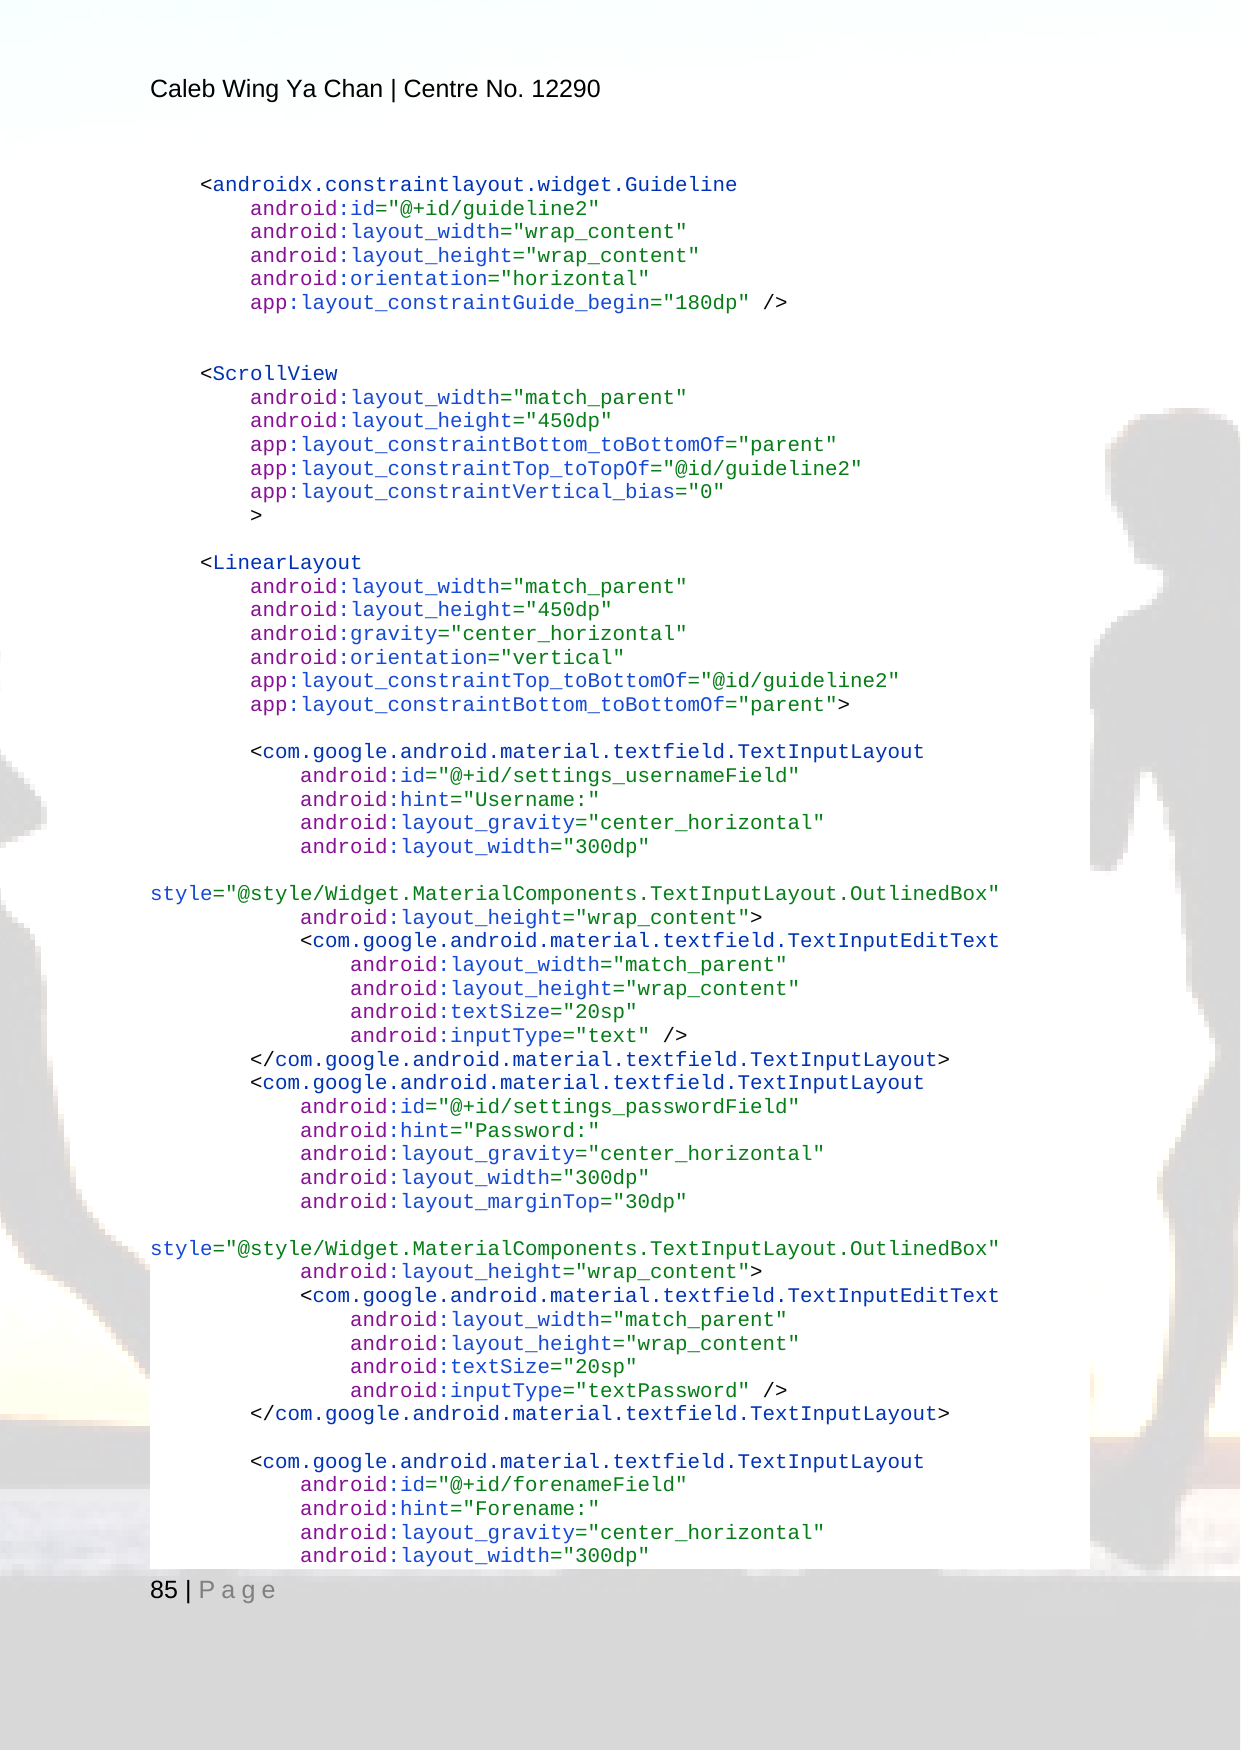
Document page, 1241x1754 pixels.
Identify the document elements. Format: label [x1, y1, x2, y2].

text [150, 150, 1090, 1569]
